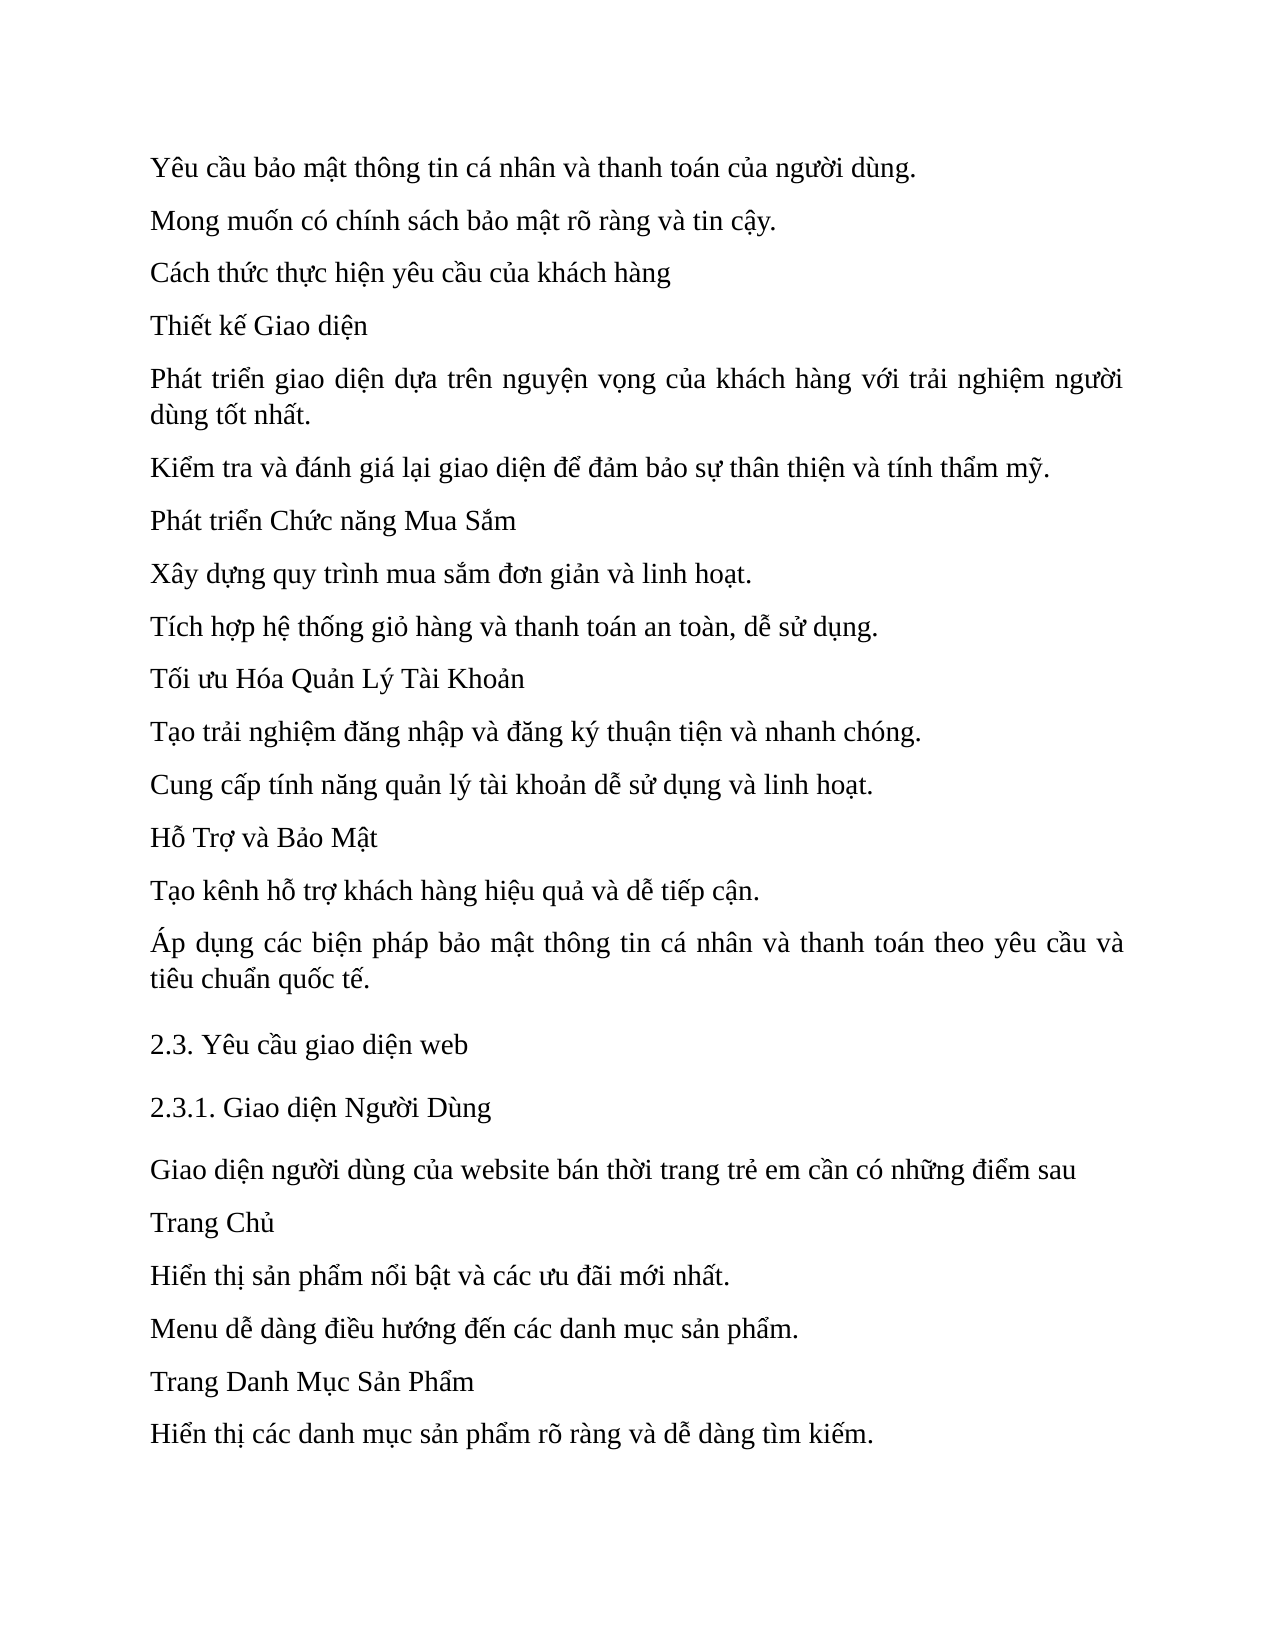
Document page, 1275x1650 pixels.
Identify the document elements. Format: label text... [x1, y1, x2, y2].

text Mong muốn có chính sách bảo mật rõ ràng và tin cậy. [150, 203, 1125, 236]
text Hiển thị sản phẩm nổi bật và các ưu đãi mới nhất. [150, 1258, 1125, 1292]
text Trang Chủ [150, 1205, 1125, 1239]
text Thiết kế Giao diện [150, 308, 1125, 342]
text Hiển thị các danh mục sản phẩm rõ ràng và dễ dàng tìm kiếm. [150, 1416, 1125, 1450]
text Phát triển Chức năng Mua Sắm [150, 503, 1125, 537]
text Yêu cầu bảo mật thông tin cá nhân và thanh toán của người dùng. [150, 150, 1125, 183]
text Hỗ Trợ và Bảo Mật [150, 820, 1125, 853]
text Menu dễ dàng điều hướng đến các danh mục sản phẩm. [150, 1311, 1125, 1344]
text Tích hợp hệ thống giỏ hàng và thanh toán an toàn, dễ sử dụng. [150, 609, 1125, 642]
text Phát triển giao diện dựa trên nguyện vọng của khách hàng với trải nghiệm người dùng tốt nhất. [150, 361, 1125, 431]
text Xây dựng quy trình mua sắm đơn giản và linh hoạt. [150, 556, 1125, 589]
text Trang Danh Mục Sản Phẩm [150, 1364, 1125, 1397]
text Cung cấp tính năng quản lý tài khoản dễ sử dụng và linh hoạt. [150, 767, 1125, 801]
subtitle 2.3.1. Giao diện Người Dùng [150, 1090, 1125, 1123]
text Kiểm tra và đánh giá lại giao diện để đảm bảo sự thân thiện và tính thẩm mỹ. [150, 450, 1125, 484]
subtitle 2.3. Yêu cầu giao diện web [150, 1027, 1125, 1061]
text Áp dụng các biện pháp bảo mật thông tin cá nhân và thanh toán theo yêu cầu và tiêu chuẩn quốc tế. [150, 926, 1125, 995]
text Cách thức thực hiện yêu cầu của khách hàng [150, 256, 1125, 289]
text Tạo trải nghiệm đăng nhập và đăng ký thuận tiện và nhanh chóng. [150, 714, 1125, 748]
text Tối ưu Hóa Quản Lý Tài Khoản [150, 661, 1125, 695]
text Tạo kênh hỗ trợ khách hàng hiệu quả và dễ tiếp cận. [150, 873, 1125, 906]
text Giao diện người dùng của website bán thời trang trẻ em cần có những điểm sau [150, 1152, 1125, 1186]
